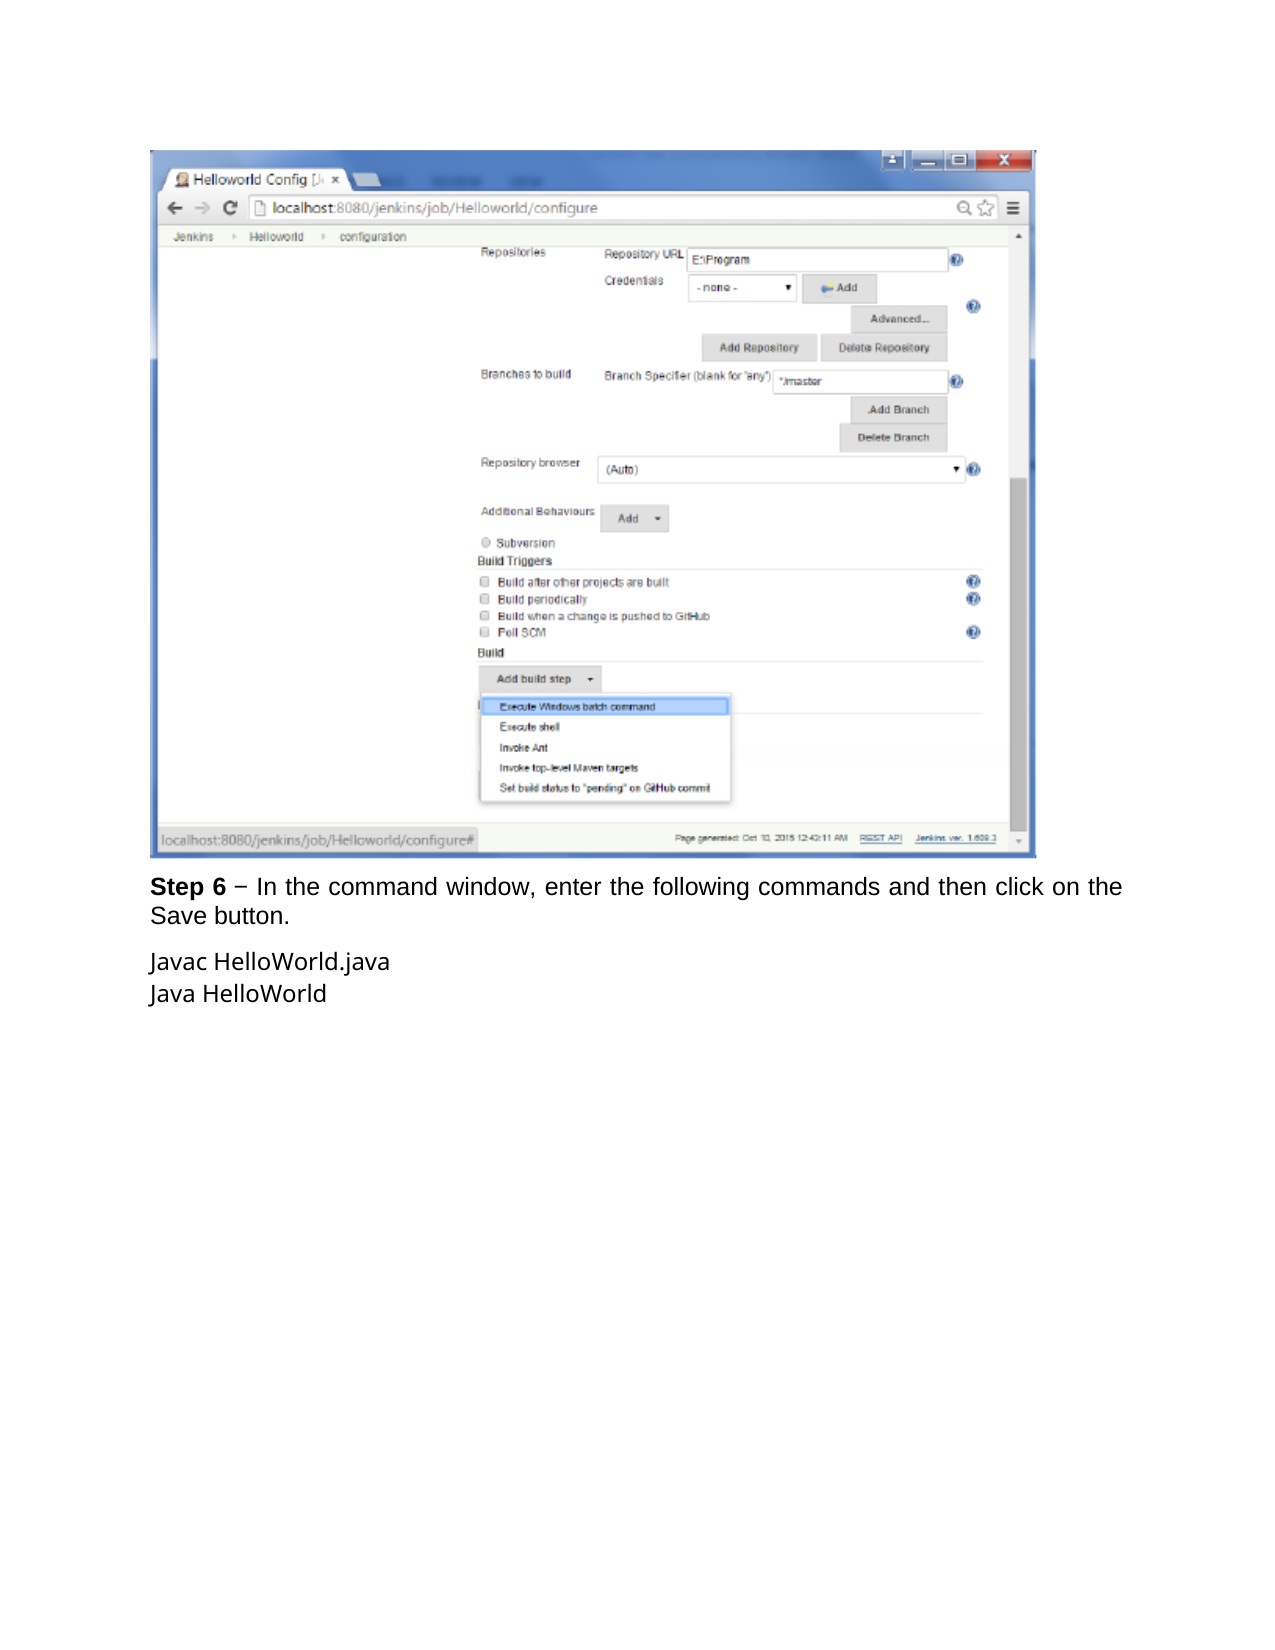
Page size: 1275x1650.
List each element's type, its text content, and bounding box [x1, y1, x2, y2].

picture [150, 150, 1037, 860]
text Javac HelloWorld.java [150, 944, 1125, 977]
text Step 6 − In the command window, enter the following commands and then click on the Save button. [150, 872, 1125, 929]
text Java HelloWorld [150, 977, 1125, 1009]
